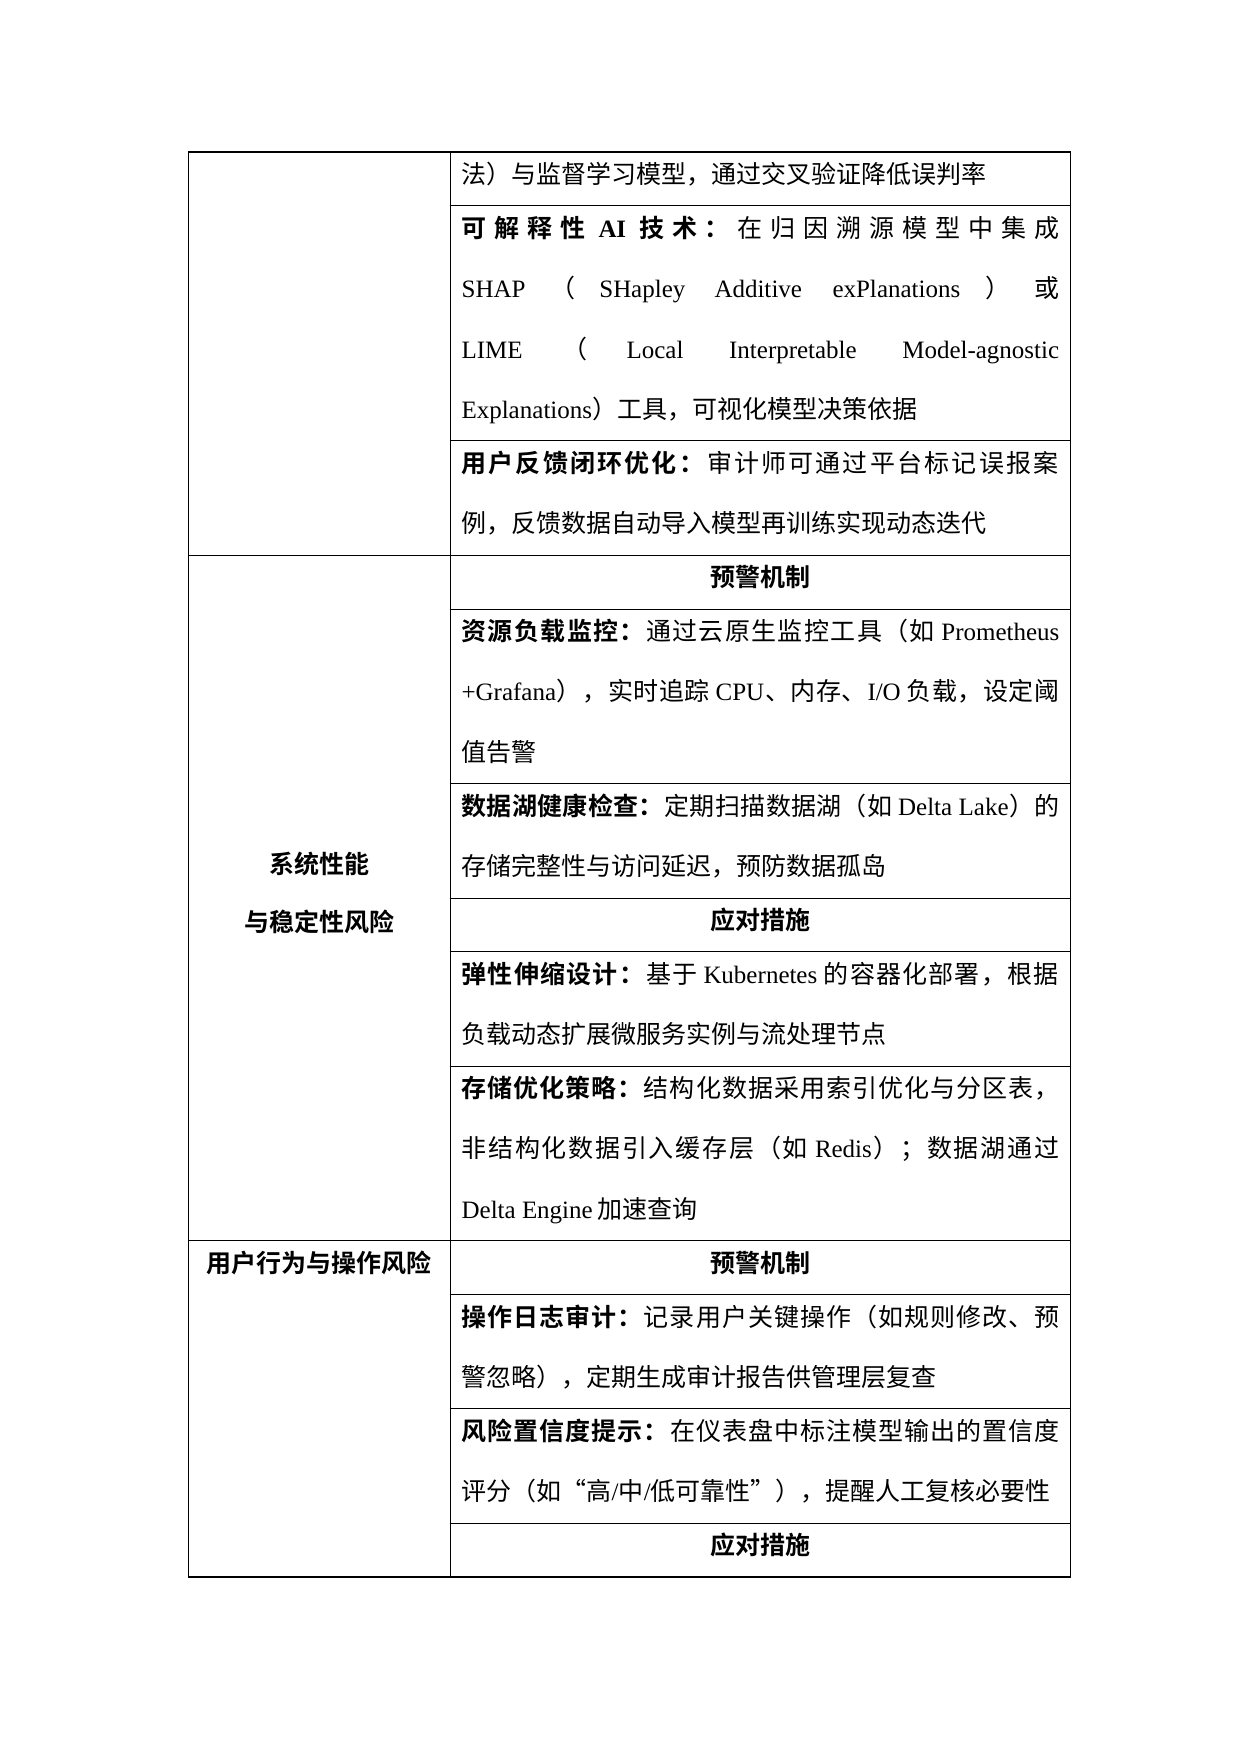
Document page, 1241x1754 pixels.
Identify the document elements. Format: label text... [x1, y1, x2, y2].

table_cell 资源负载监控：通过云原生监控工具（如Prometheus +Grafana），实时追踪CPU、内存、I/O负载，设定阈值告警 [451, 610, 1070, 783]
table_cell 可解释性AI技术：在归因溯源模型中集成SHAP（SHapley Additive exPlanations）或LIME（Local Interpretable Model-agnostic Explanations）工具，可视化模型决策依据 [451, 206, 1070, 440]
table_cell 应对措施 [451, 1524, 1070, 1576]
table_cell 操作日志审计：记录用户关键操作（如规则修改、预警忽略），定期生成审计报告供管理层复查 [451, 1295, 1070, 1408]
table_cell 弹性伸缩设计：基于Kubernetes的容器化部署，根据负载动态扩展微服务实例与流处理节点 [451, 952, 1070, 1066]
table_cell 存储优化策略：结构化数据采用索引优化与分区表，非结构化数据引入缓存层（如Redis）；数据湖通过Delta Engine加速查询 [451, 1067, 1070, 1240]
table_cell 预警机制 [451, 1241, 1070, 1294]
table_cell 用户行为与操作风险 [189, 1241, 450, 1576]
table_cell 系统性能 与稳定性风险 [189, 556, 450, 1240]
table_cell 应对措施 [451, 899, 1070, 951]
table_cell 预警机制 [451, 556, 1070, 608]
table_cell 风险置信度提示：在仪表盘中标注模型输出的置信度评分（如“高/中/低可靠性”），提醒人工复核必要性 [451, 1409, 1070, 1523]
table_cell 用户反馈闭环优化：审计师可通过平台标记误报案例，反馈数据自动导入模型再训练实现动态迭代 [451, 441, 1070, 554]
table_cell 数据湖健康检查：定期扫描数据湖（如Delta Lake）的存储完整性与访问延迟，预防数据孤岛 [451, 784, 1070, 897]
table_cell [451, 153, 1070, 205]
